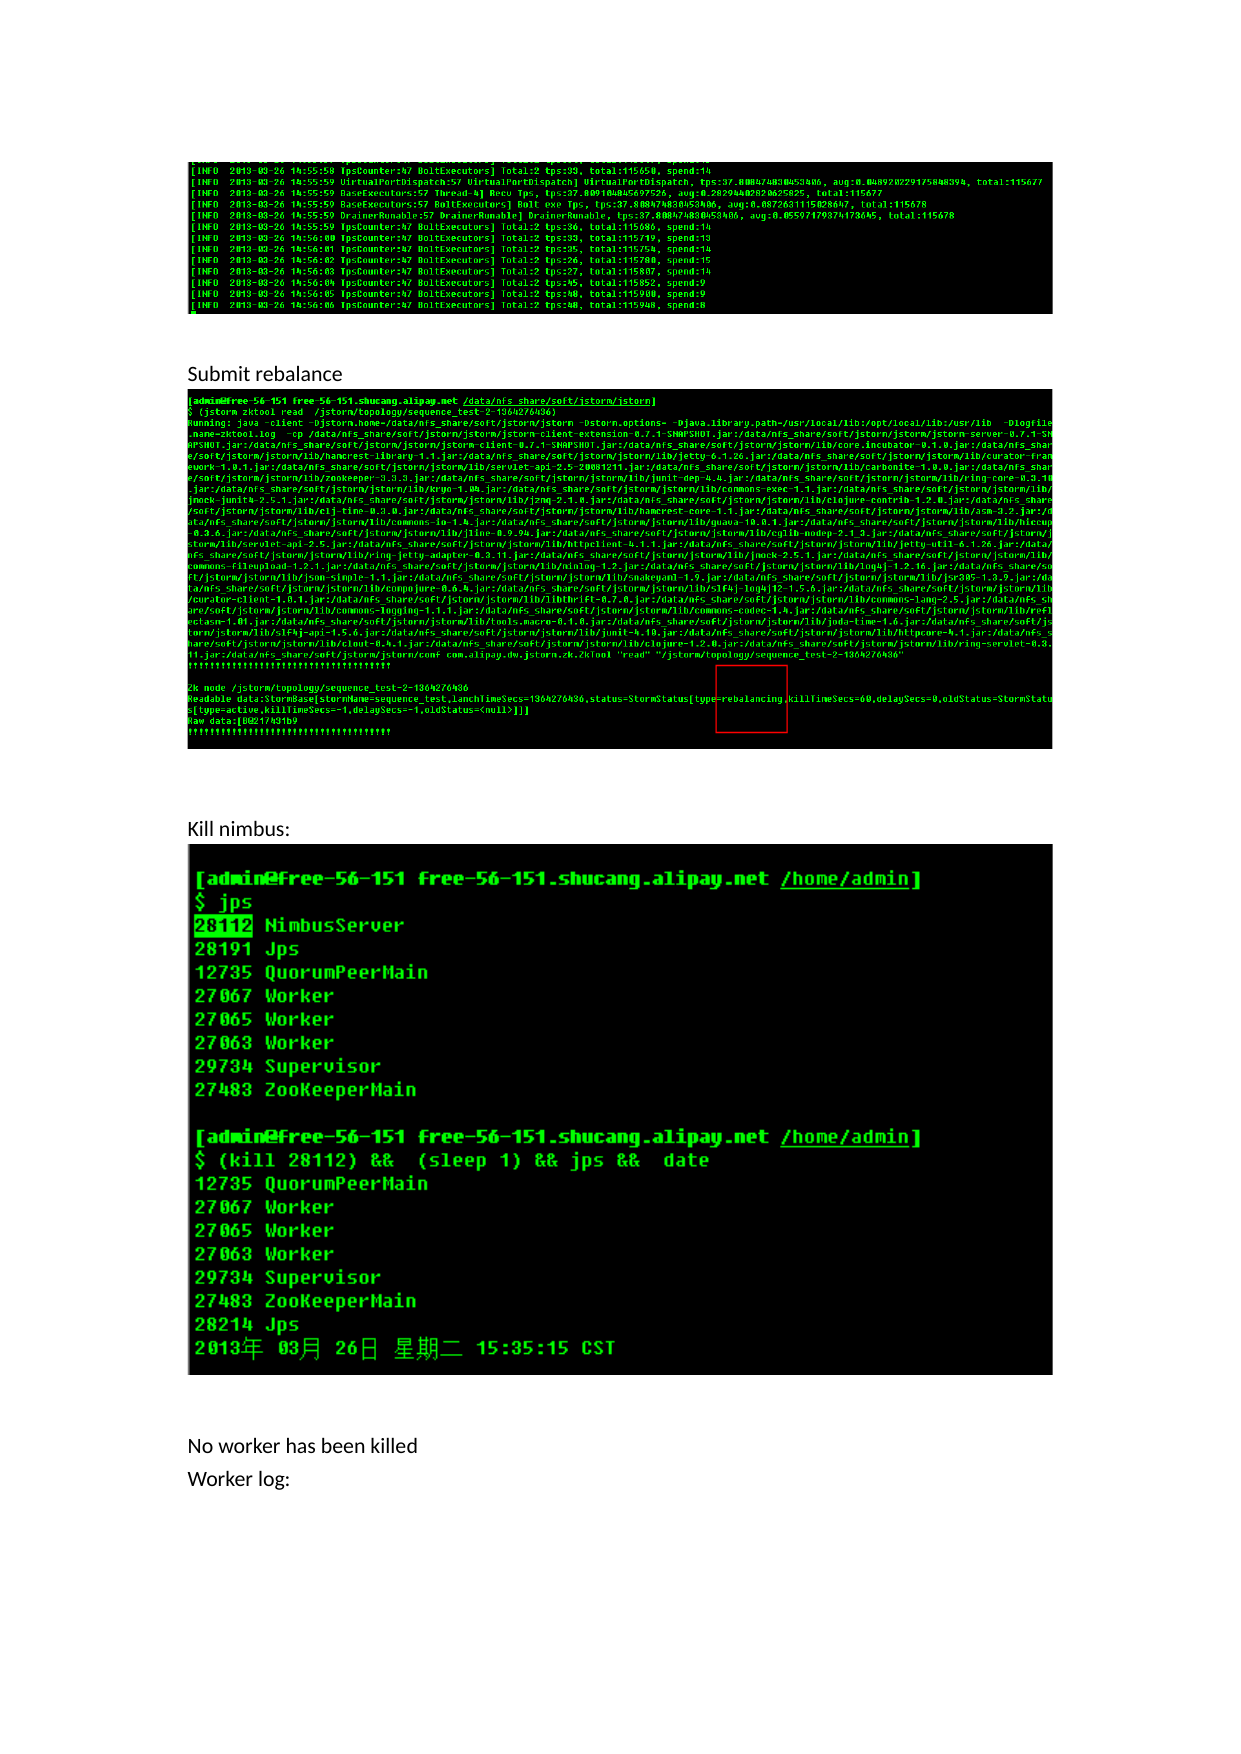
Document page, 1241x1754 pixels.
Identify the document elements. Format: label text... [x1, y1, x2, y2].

picture [187, 389, 1053, 749]
text Kill nimbus: [187, 812, 1053, 844]
text Worker log: [187, 1462, 1053, 1494]
text No worker has been killed [187, 1429, 1053, 1462]
picture [187, 162, 1053, 314]
text Submit rebalance [187, 357, 1053, 389]
picture [187, 844, 1053, 1375]
